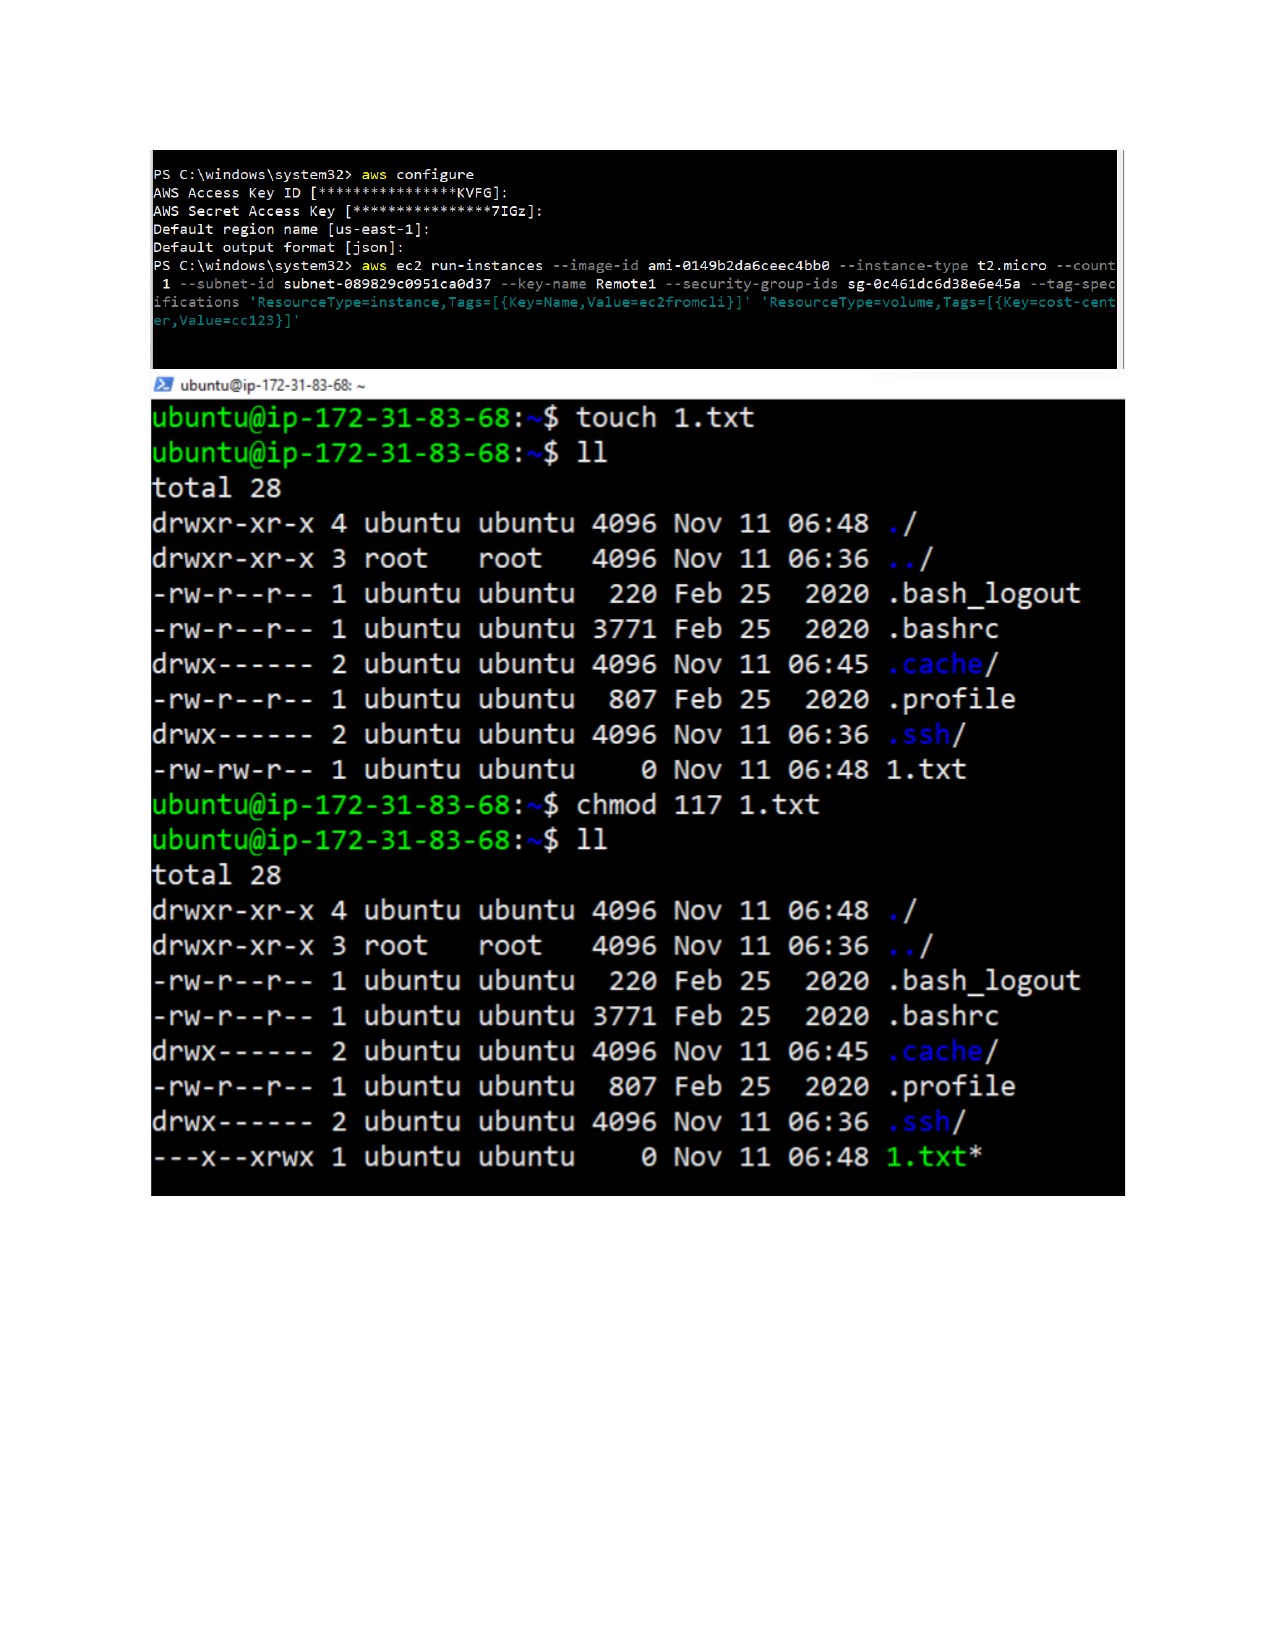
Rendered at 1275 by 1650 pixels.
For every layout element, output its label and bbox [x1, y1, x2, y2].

picture [150, 150, 1125, 369]
picture [150, 372, 1125, 1196]
